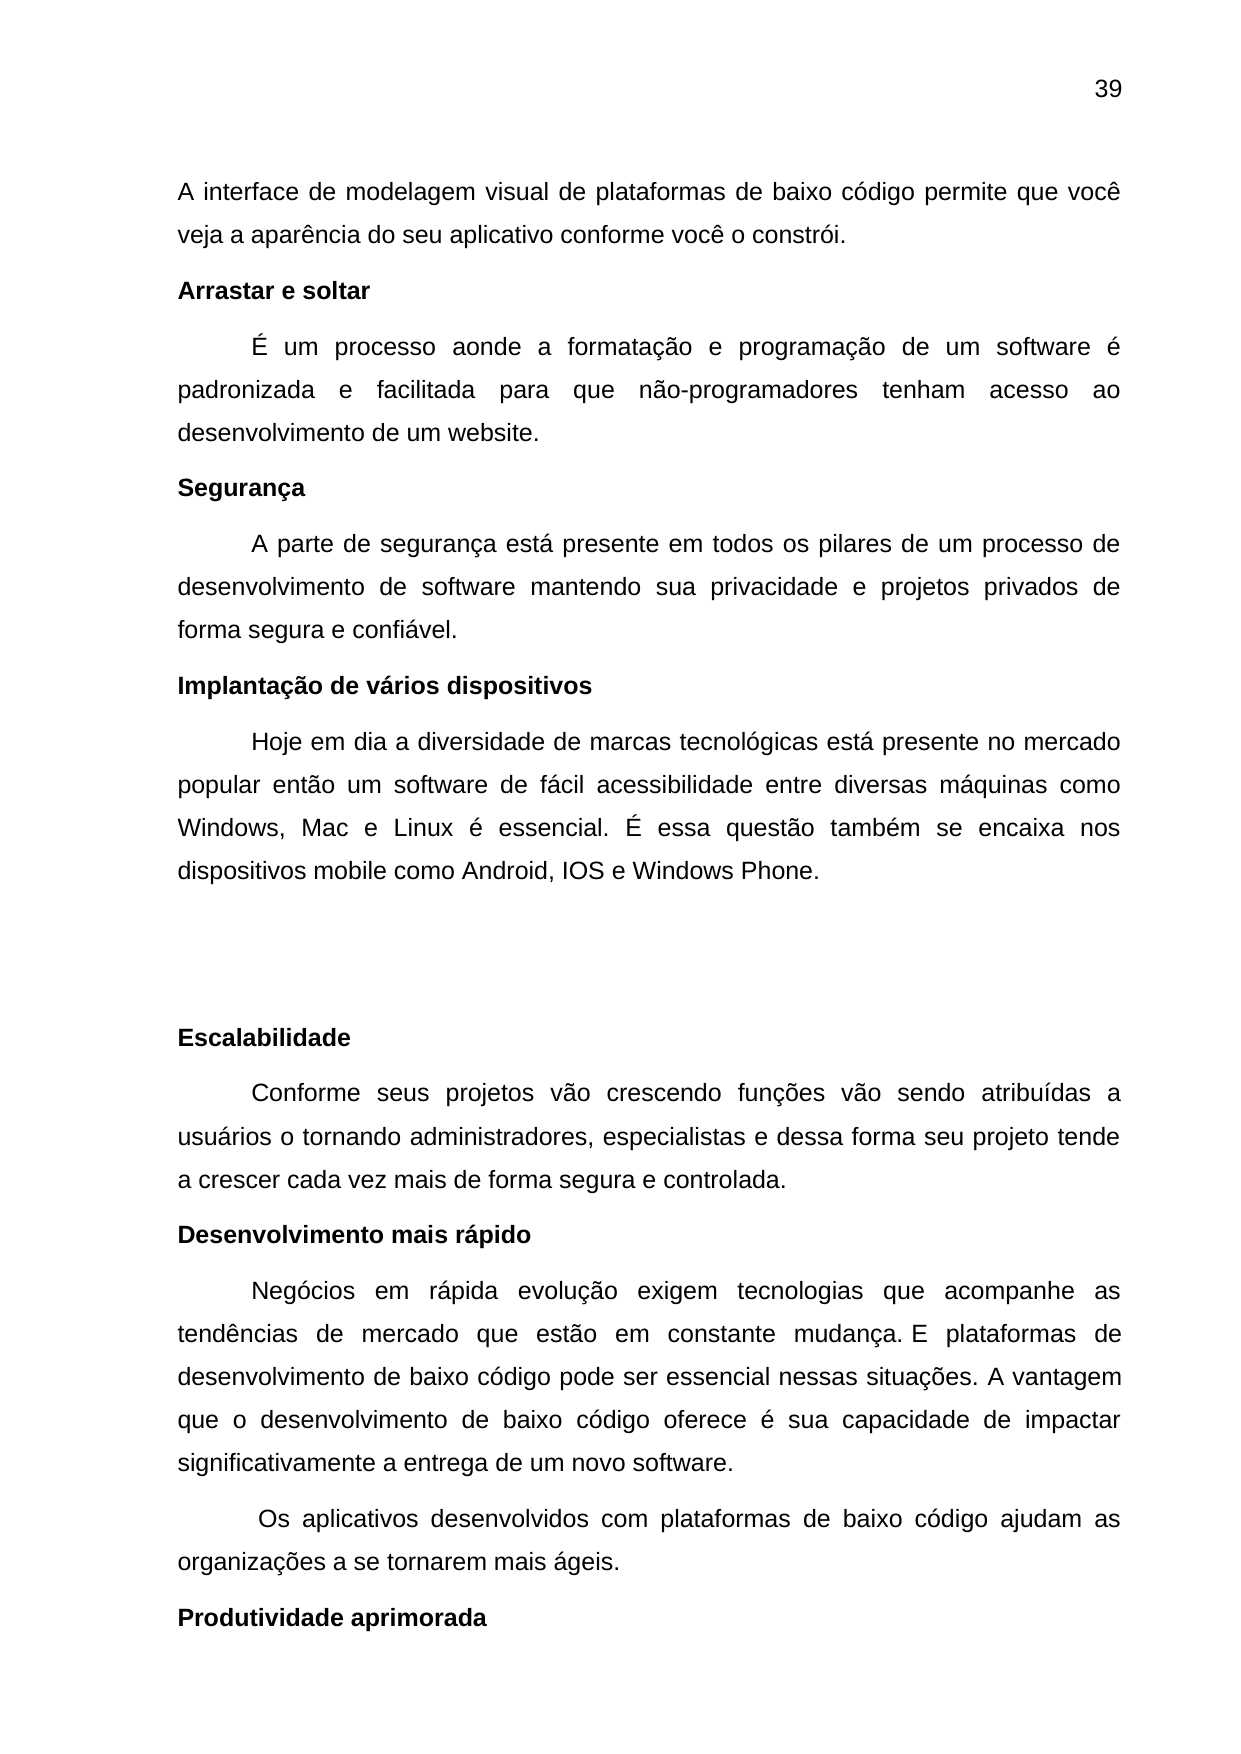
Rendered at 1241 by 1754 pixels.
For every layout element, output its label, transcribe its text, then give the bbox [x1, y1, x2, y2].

text Implantação de vários dispositivos [177, 671, 1122, 700]
text A parte de segurança está presente em todos os pilares de um processo de desenvolvimento de software mantendo sua privacidade e projetos privados de forma segura e confiável. [177, 529, 1122, 644]
text Os aplicativos desenvolvidos com plataformas de baixo código ajudam as organizações a se tornarem mais ágeis. [177, 1504, 1122, 1576]
text Desenvolvimento mais rápido [177, 1220, 1122, 1249]
text Produtividade aprimorada [177, 1603, 1122, 1632]
text Negócios em rápida evolução exigem tecnologias que acompanhe as tendências de mercado que estão em constante mudança. E plataformas de desenvolvimento de baixo código pode ser essencial nessas situações. A vantagem que o desenvolvimento de baixo código oferece é sua capacidade de impactar significativamente a entrega de um novo software. [177, 1276, 1122, 1477]
text Hoje em dia a diversidade de marcas tecnológicas está presente no mercado popular então um software de fácil acessibilidade entre diversas máquinas como Windows, Mac e Linux é essencial. É essa questão também se encaixa nos dispositivos mobile como Android, IOS e Windows Phone. [177, 727, 1122, 885]
text A interface de modelagem visual de plataformas de baixo código permite que você veja a aparência do seu aplicativo conforme você o constrói. [177, 177, 1122, 249]
text Segurança [177, 473, 1122, 502]
text Conforme seus projetos vão crescendo funções vão sendo atribuídas a usuários o tornando administradores, especialistas e dessa forma seu projeto tende a crescer cada vez mais de forma segura e controlada. [177, 1078, 1122, 1193]
text Escalabilidade [177, 1023, 1122, 1052]
text É um processo aonde a formatação e programação de um software é padronizada e facilitada para que não-programadores tenham acesso ao desenvolvimento de um website. [177, 332, 1122, 447]
text Arrastar e soltar [177, 276, 1122, 305]
